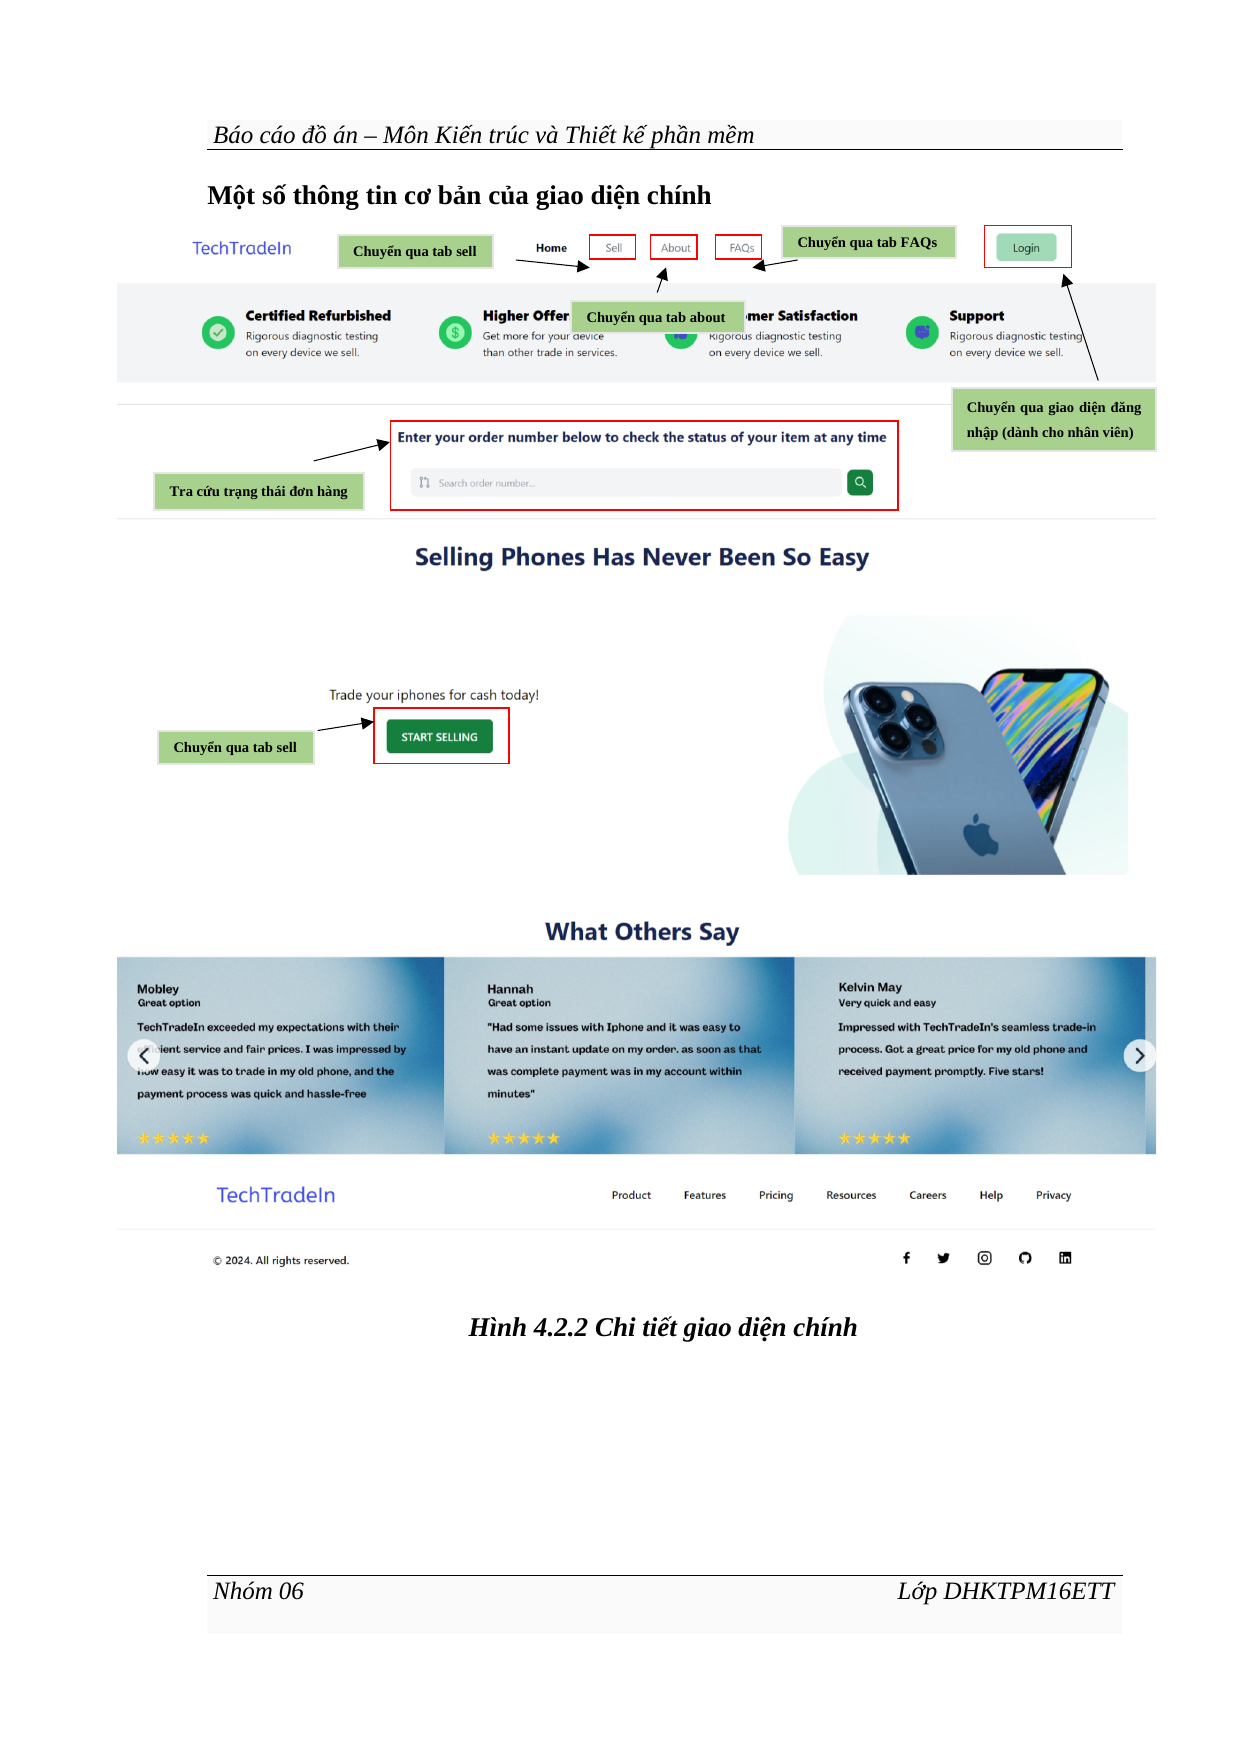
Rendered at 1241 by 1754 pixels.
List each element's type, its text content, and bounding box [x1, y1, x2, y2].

text Một số thông tin cơ bản của giao diện chính [207, 179, 1122, 210]
picture [985, 226, 1071, 267]
text Hình 4.2.2 Chi tiết giao diện chính [207, 1311, 1122, 1342]
picture [716, 236, 761, 258]
picture [117, 225, 1157, 1296]
